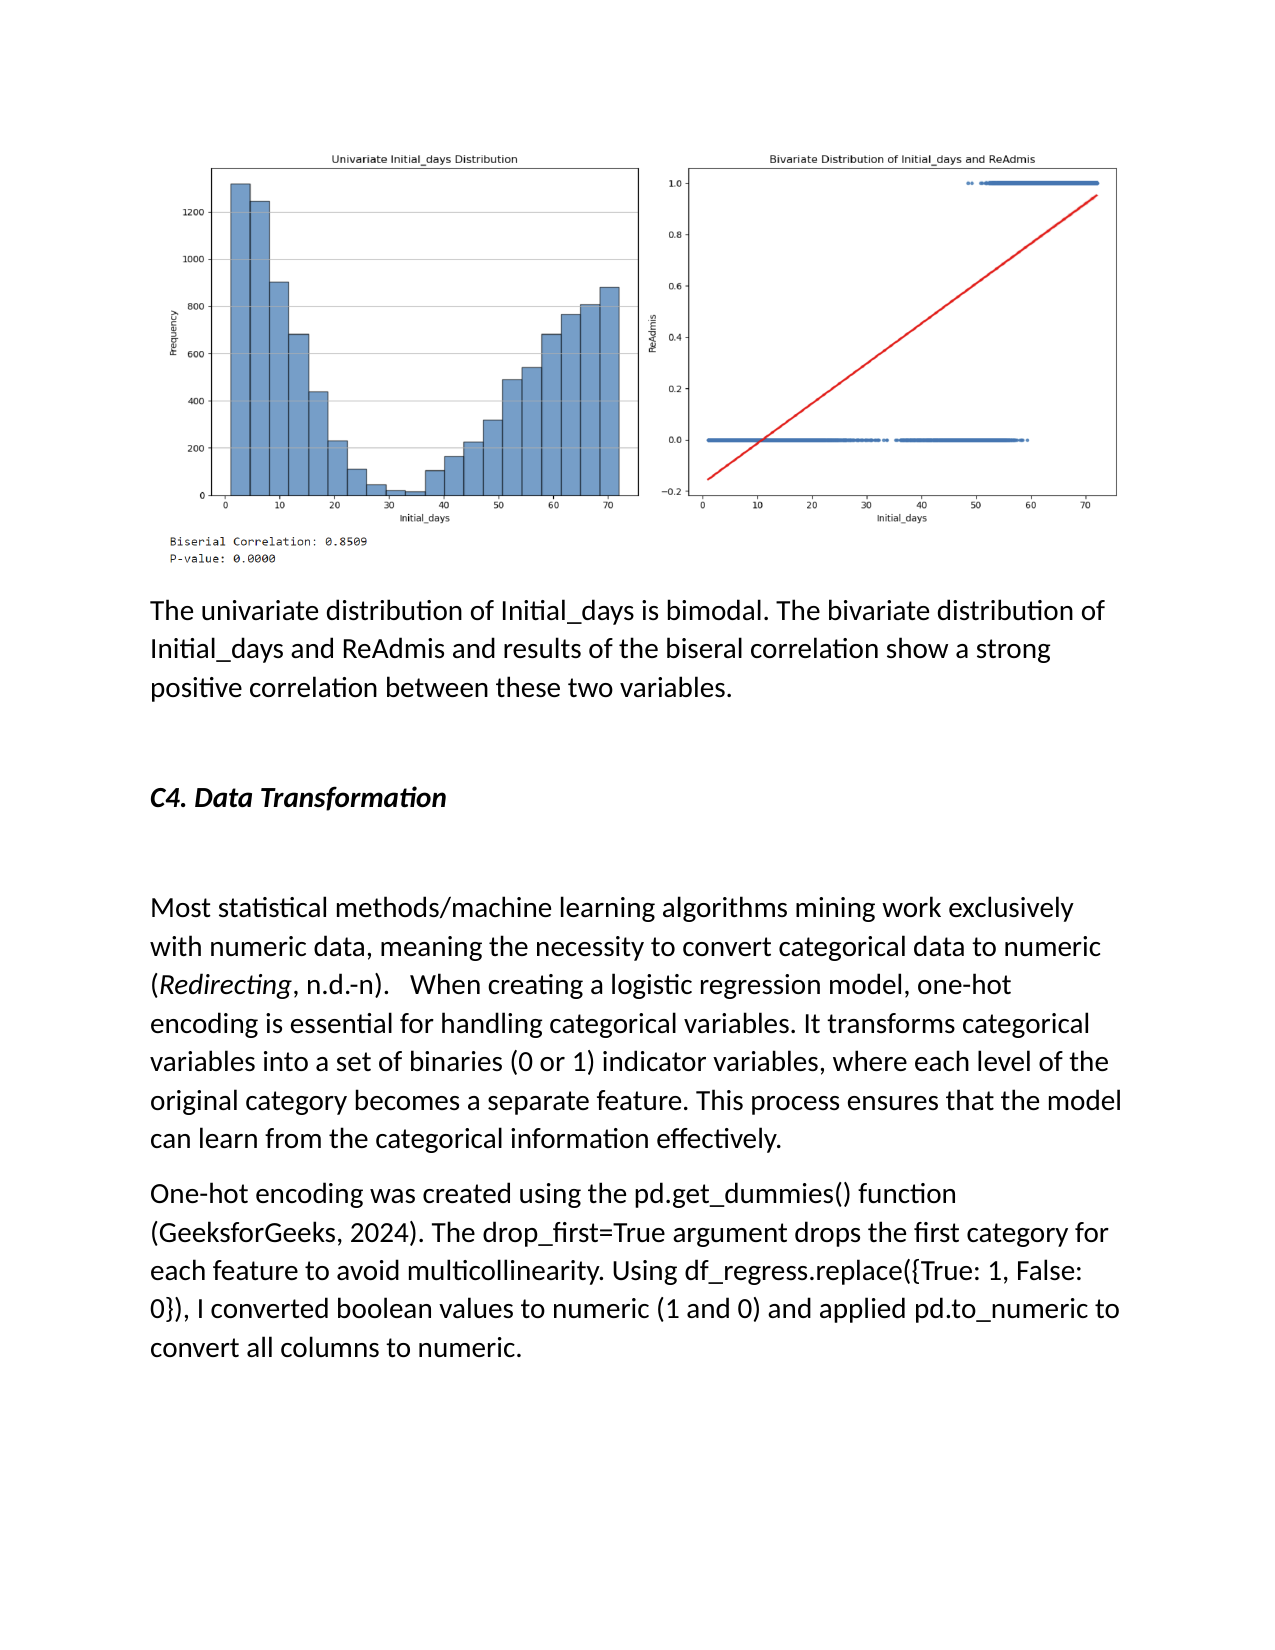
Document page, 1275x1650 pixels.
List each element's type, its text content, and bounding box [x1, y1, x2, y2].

text One-hot encoding was created using the pd.get_dummies() function (GeeksforGeeks, 2024). The drop_first=True argument drops the first category for each feature to avoid multicollinearity. Using df_regress.replace({True: 1, False: 0}), I converted boolean values to numeric (1 and 0) and applied pd.to_numeric to convert all columns to numeric. [150, 1175, 1125, 1364]
text The univariate distribution of Initial_days is bimodal. The bivariate distribution of Initial_days and ReAdmis and results of the biseral correlation show a strong positive correlation between these two variables. [150, 592, 1125, 705]
text C4. Data Transformation [150, 779, 1125, 815]
picture [150, 150, 1125, 574]
text Most statistical methods/machine learning algorithms mining work exclusively with numeric data, meaning the necessity to convert categorical data to numeric (Redirecting, n.d.-n). When creating a logistic regression model, one-hot encoding is essential for handling categorical variables. It transforms categorical variables into a set of binaries (0 or 1) indicator variables, where each level of the original category becomes a separate feature. This process ensures that the model can learn from the categorical information effectively. [150, 889, 1125, 1156]
